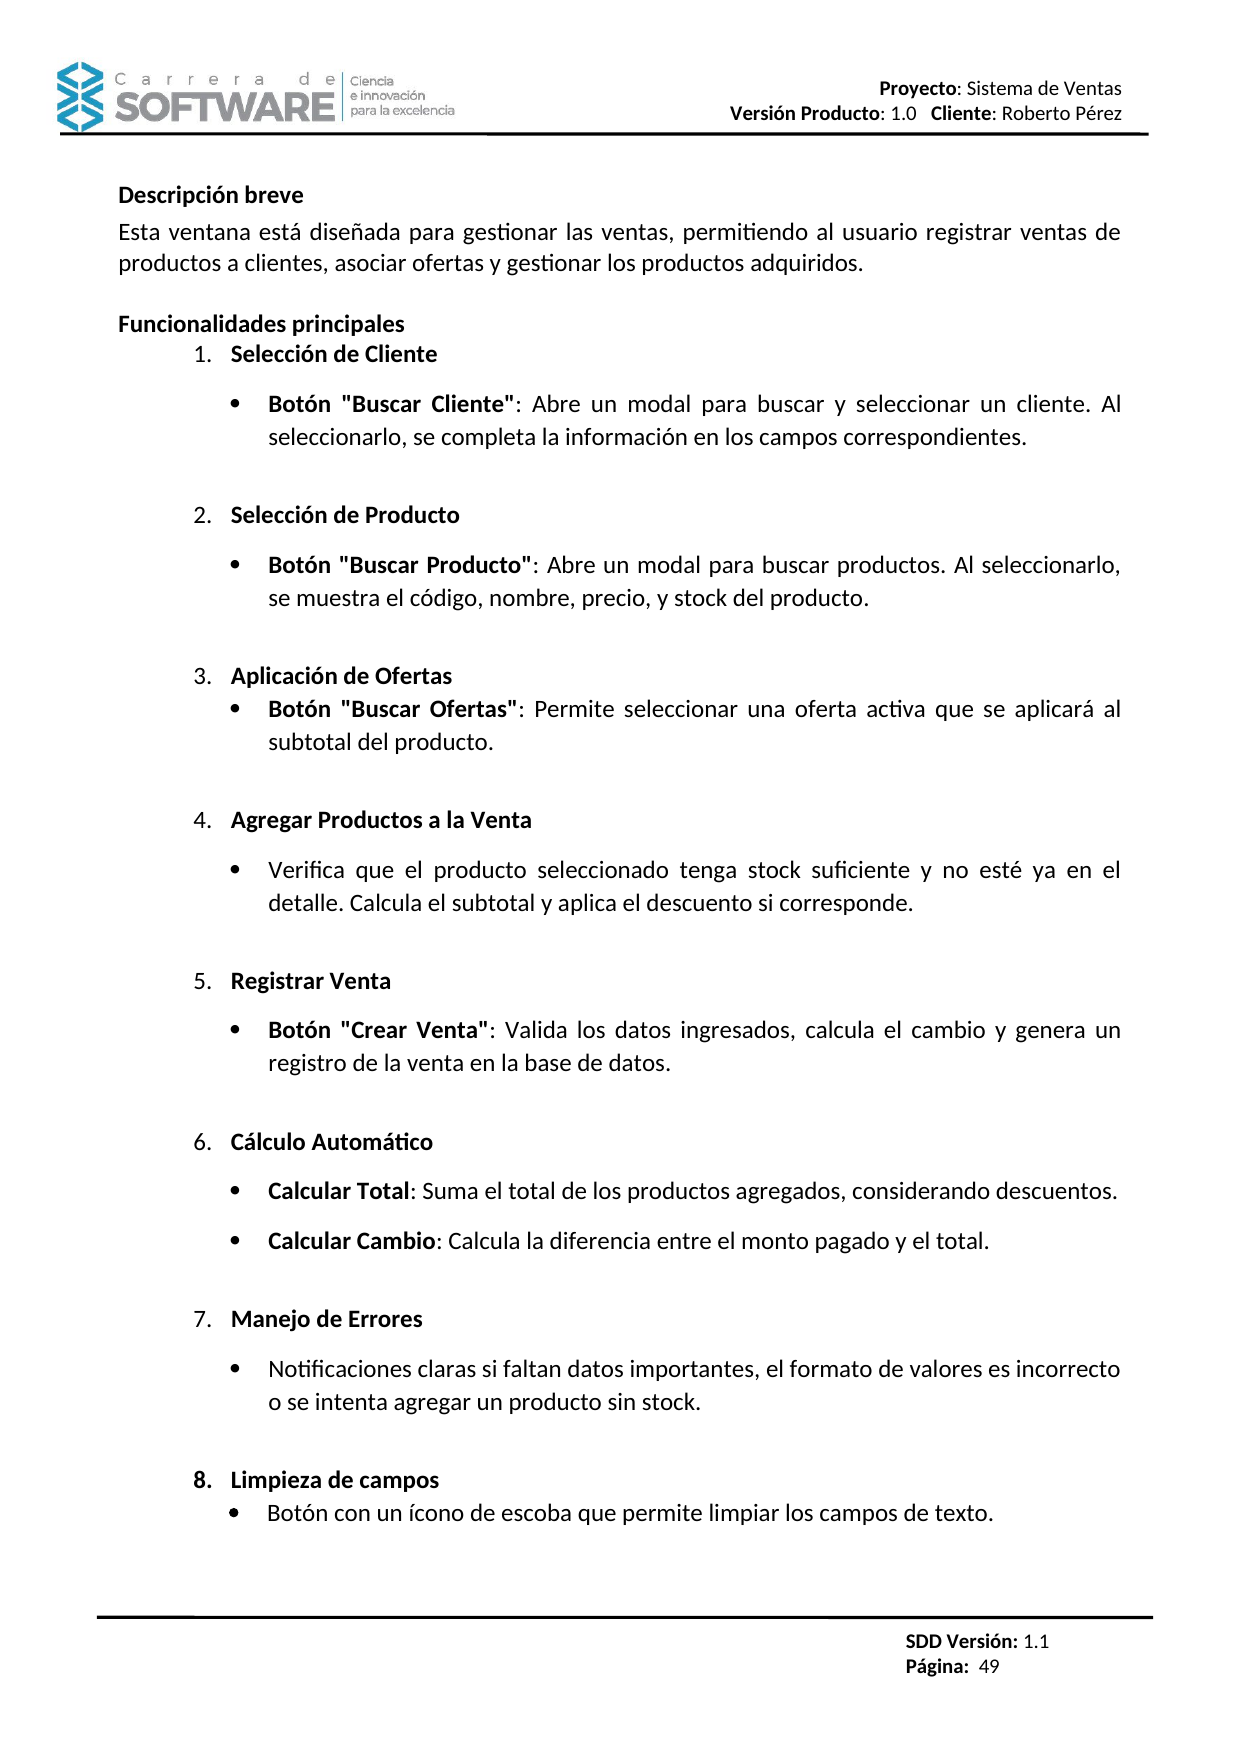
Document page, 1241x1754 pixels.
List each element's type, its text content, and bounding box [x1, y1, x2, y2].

list Agregar Productos a la Venta [193, 804, 1122, 835]
subtitle Descripción breve [118, 179, 1122, 210]
list Selección de Producto [193, 499, 1122, 530]
text Esta ventana está diseñada para gestionar las ventas, permitiendo al usuario registrar ventas de productos a clientes, asociar ofertas y gestionar los productos adquiridos. [118, 216, 1122, 277]
list Notificaciones claras si faltan datos importantes, el formato de valores es incorrecto o se intenta agregar un producto sin stock. [231, 1353, 1122, 1416]
list Verifica que el producto seleccionado tenga stock suficiente y no esté ya en el detalle. Calcula el subtotal y aplica el descuento si corresponde. [231, 854, 1122, 917]
list Botón con un ícono de escoba que permite limpiar los campos de texto. [229, 1497, 1122, 1528]
list Registrar Venta [193, 965, 1122, 996]
picture [46, 46, 461, 154]
list Botón "Buscar Producto": Abre un modal para buscar productos. Al seleccionarlo, se muestra el código, nombre, precio, y stock del producto. [231, 549, 1122, 612]
list Limpieza de campos [193, 1464, 1122, 1495]
text Funcionalidades principales [118, 308, 1122, 338]
list Aplicación de Ofertas [193, 660, 1122, 691]
list Calcular Total: Suma el total de los productos agregados, considerando descuentos. [231, 1176, 1122, 1206]
list Botón "Buscar Ofertas": Permite seleccionar una oferta activa que se aplicará al subtotal del producto. [231, 693, 1122, 756]
list Botón "Buscar Cliente": Abre un modal para buscar y seleccionar un cliente. Al seleccionarlo, se completa la información en los campos correspondientes. [231, 388, 1122, 451]
list Botón "Crear Venta": Valida los datos ingresados, calcula el cambio y genera un registro de la venta en la base de datos. [231, 1015, 1122, 1078]
list Manejo de Errores [193, 1303, 1122, 1334]
list Selección de Cliente [193, 338, 1122, 369]
list Cálculo Automático [193, 1126, 1122, 1156]
list Calcular Cambio: Calcula la diferencia entre el monto pagado y el total. [231, 1225, 1122, 1256]
